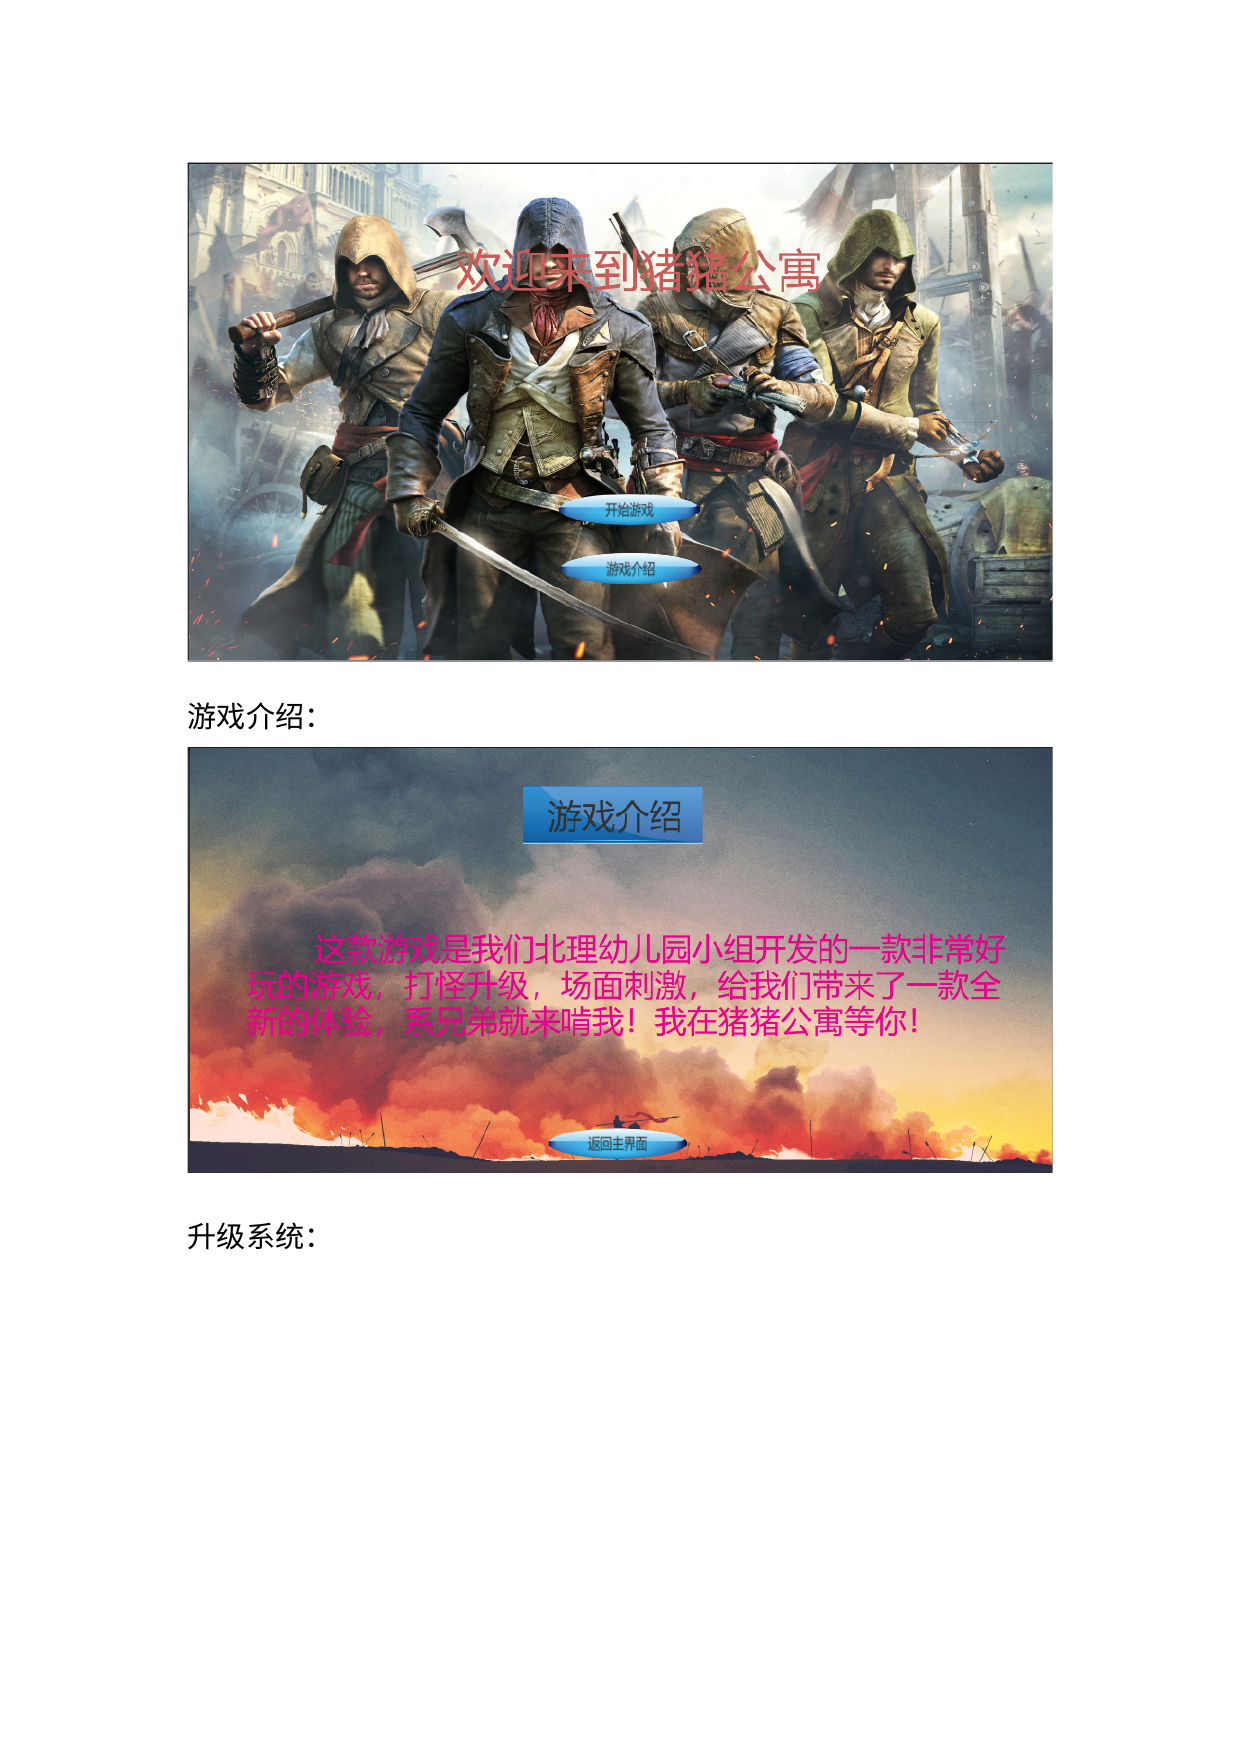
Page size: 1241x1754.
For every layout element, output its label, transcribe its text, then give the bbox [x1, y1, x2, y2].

text 升级系统： [187, 1202, 1053, 1267]
picture [187, 162, 1053, 662]
text 游戏介绍： [187, 682, 1053, 747]
picture [187, 747, 1053, 1173]
